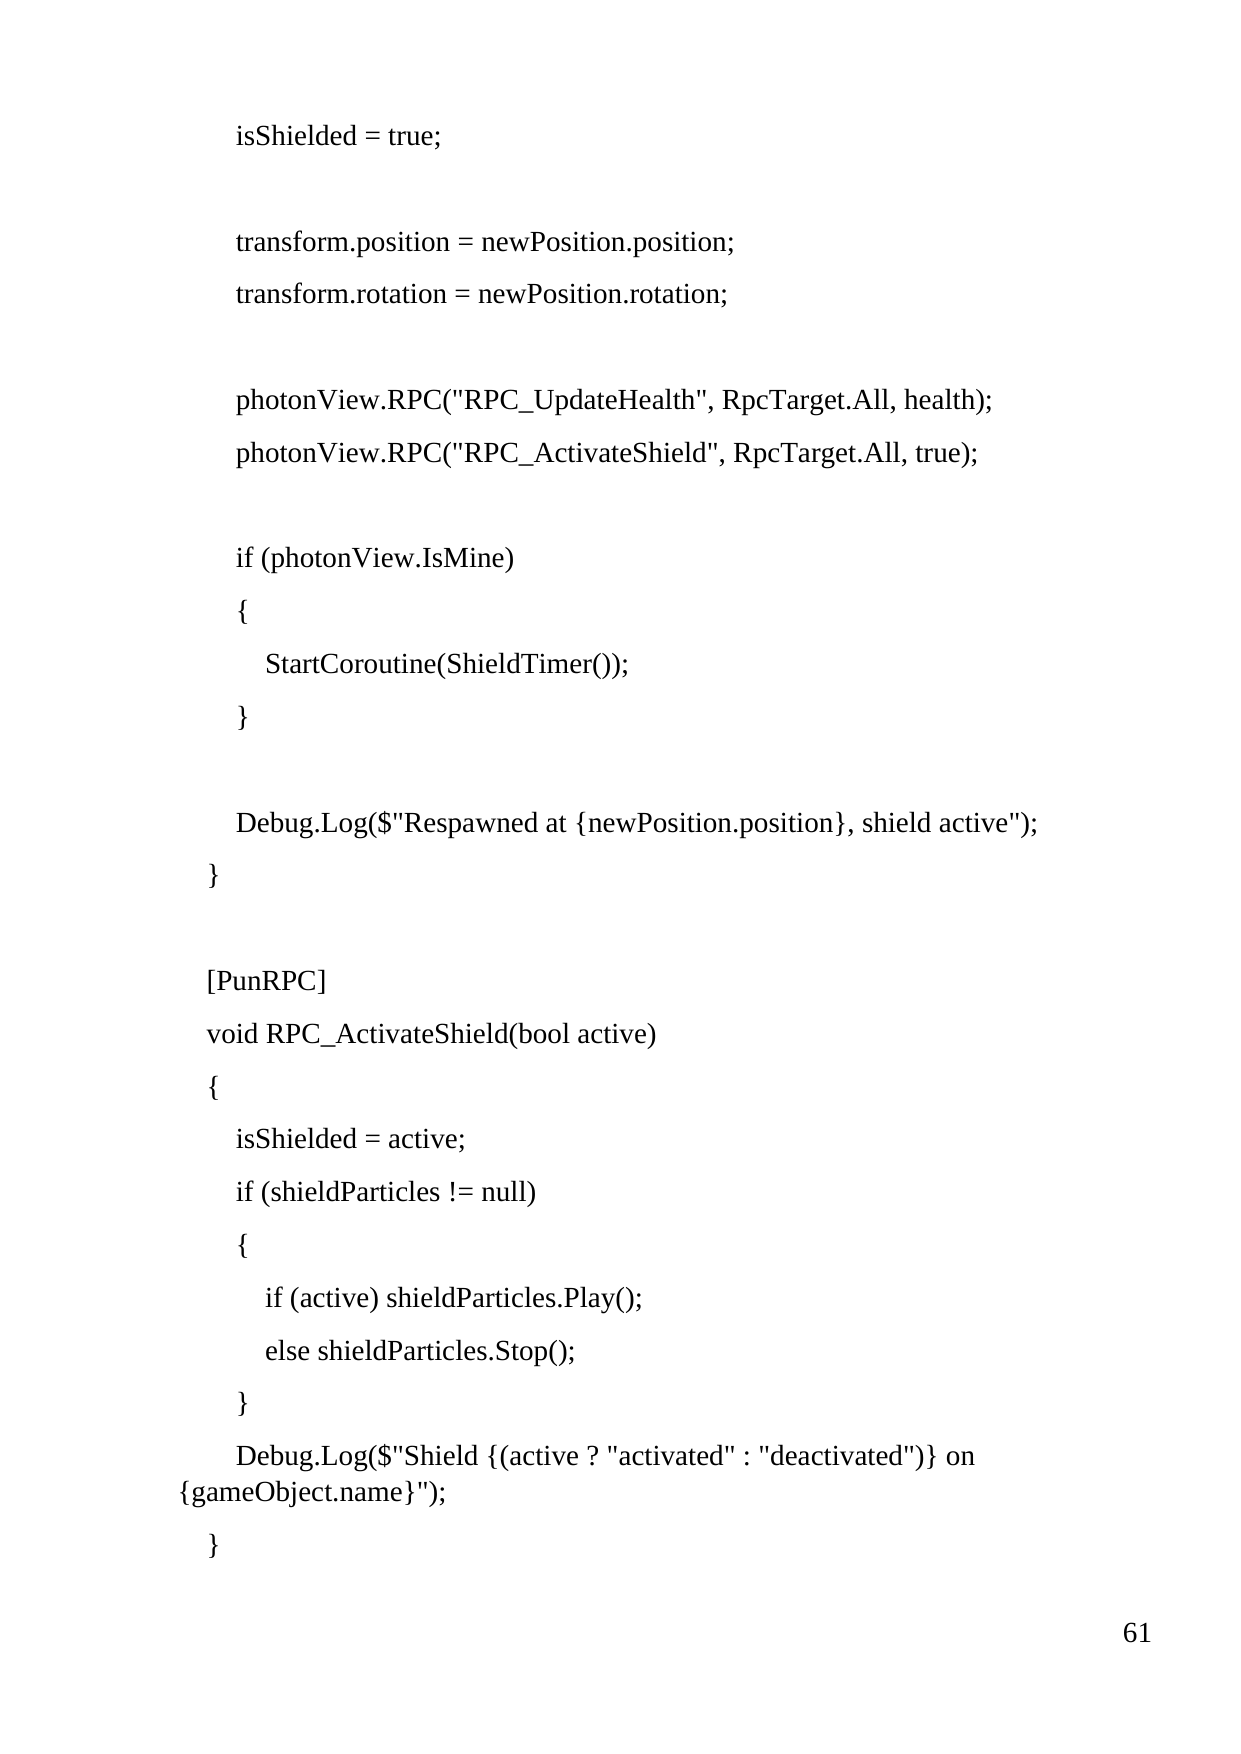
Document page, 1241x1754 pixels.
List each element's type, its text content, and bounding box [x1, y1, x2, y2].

text isShielded = active; [177, 1122, 1152, 1155]
text transform.position = newPosition.position; [177, 224, 1152, 257]
text photonView.RPC("RPC_ActivateShield", RpcTarget.All, true); [177, 435, 1152, 468]
text if (shieldParticles != null) [177, 1174, 1152, 1208]
text void RPC_ActivateShield(bool active) [177, 1016, 1152, 1049]
text photonView.RPC("RPC_UpdateHealth", RpcTarget.All, health); [177, 382, 1152, 416]
text } [177, 1527, 1152, 1561]
text } [177, 857, 1152, 891]
text { [177, 1227, 1152, 1261]
text isShielded = true; [177, 118, 1152, 152]
text Debug.Log($"Respawned at {newPosition.position}, shield active"); [177, 805, 1152, 838]
text { [177, 1069, 1152, 1102]
text { [177, 593, 1152, 627]
text if (active) shieldParticles.Play(); [177, 1280, 1152, 1313]
text transform.rotation = newPosition.rotation; [177, 277, 1152, 310]
text } [177, 1386, 1152, 1419]
text StartCoroutine(ShieldTimer()); [177, 646, 1152, 680]
text [PunRPC] [177, 963, 1152, 997]
text if (photonView.IsMine) [177, 541, 1152, 574]
text else shieldParticles.Stop(); [177, 1333, 1152, 1366]
text Debug.Log($"Shield {(active ? "activated" : "deactivated")} on {gameObject.name}"); [177, 1438, 1152, 1508]
text } [177, 699, 1152, 733]
